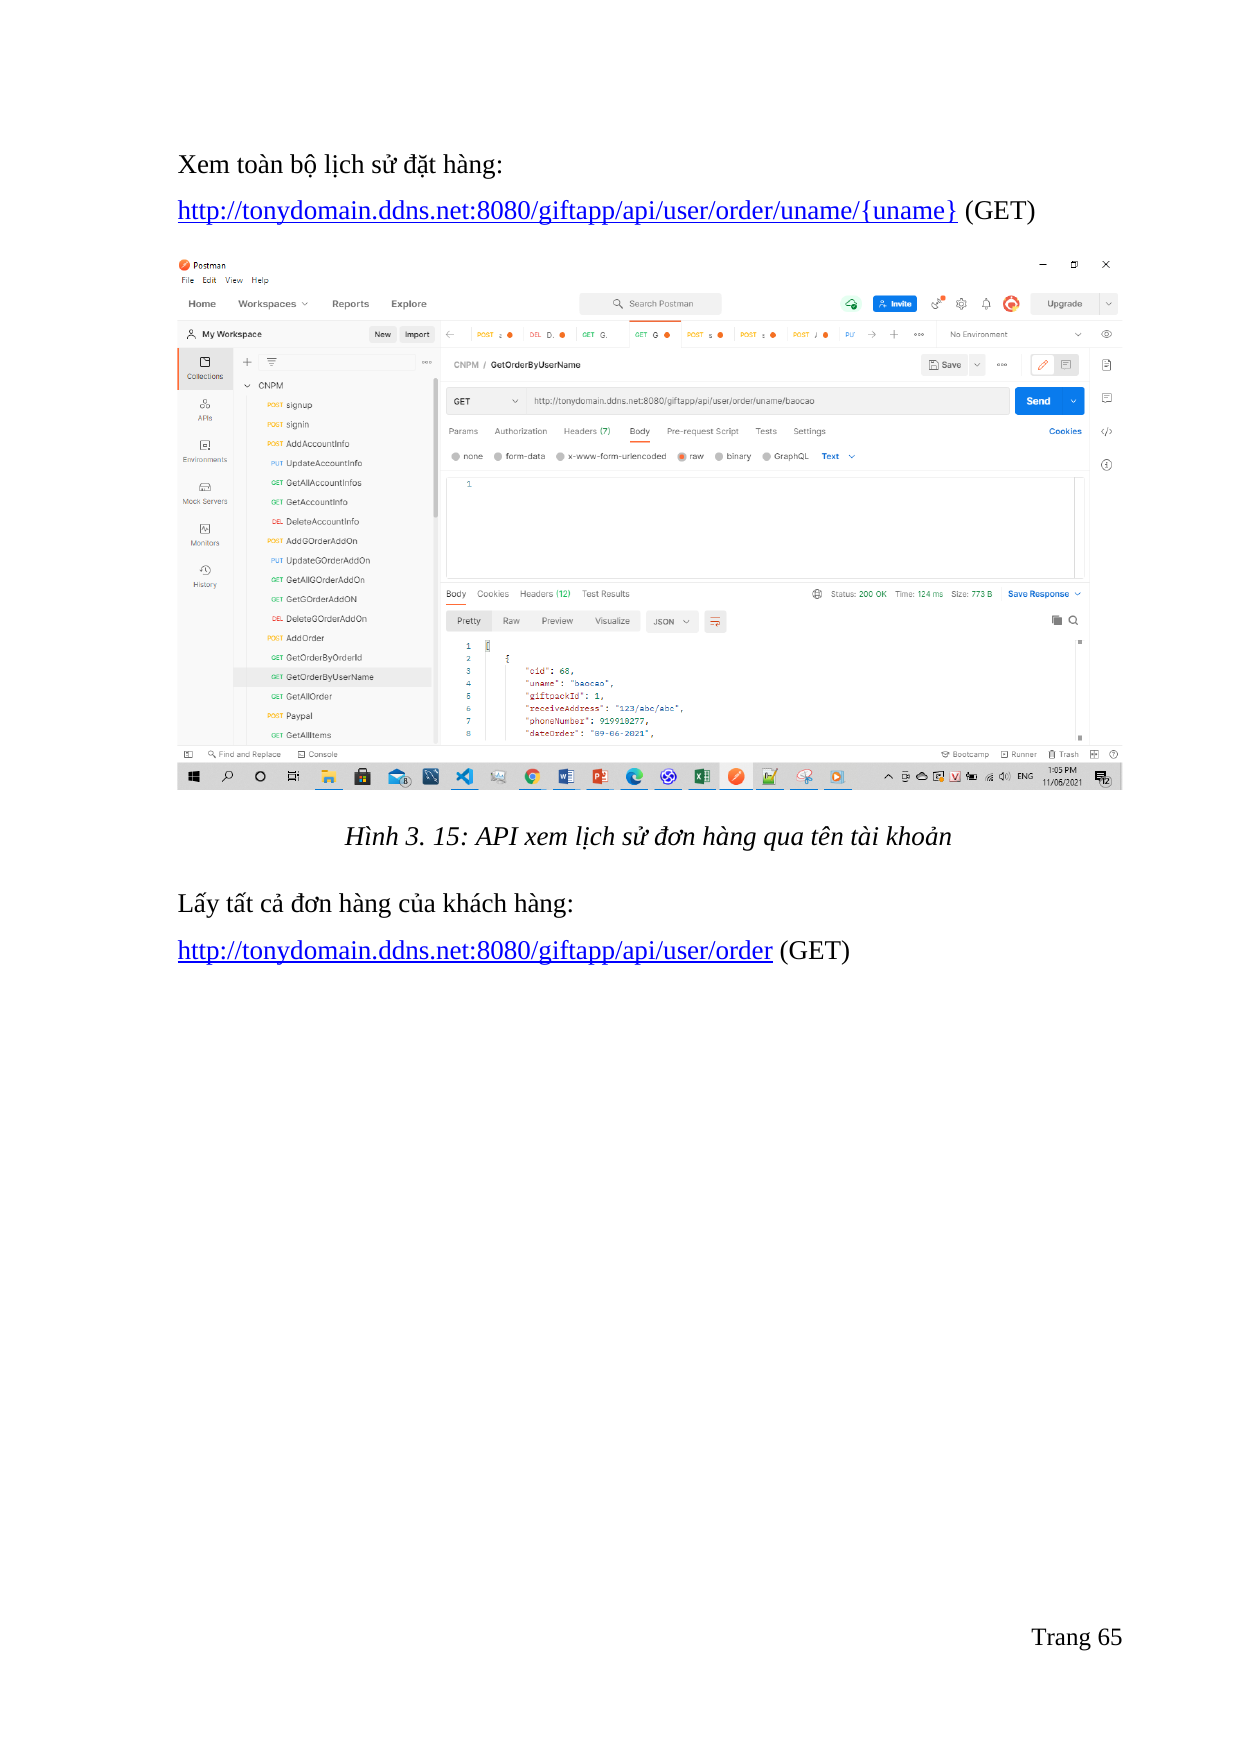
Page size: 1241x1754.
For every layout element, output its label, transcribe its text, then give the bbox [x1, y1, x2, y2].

picture [177, 257, 1123, 790]
text Lấy tất cả đơn hàng của khách hàng: http://tonydomain.ddns.net:8080/giftapp/api/user/order (GET) [177, 887, 1122, 965]
text Xem toàn bộ lịch sử đặt hàng: http://tonydomain.ddns.net:8080/giftapp/api/user/order/uname/{uname} (GET) [177, 148, 1122, 226]
text Hình 3. 15: API xem lịch sử đơn hàng qua tên tài khoản [177, 820, 1122, 851]
